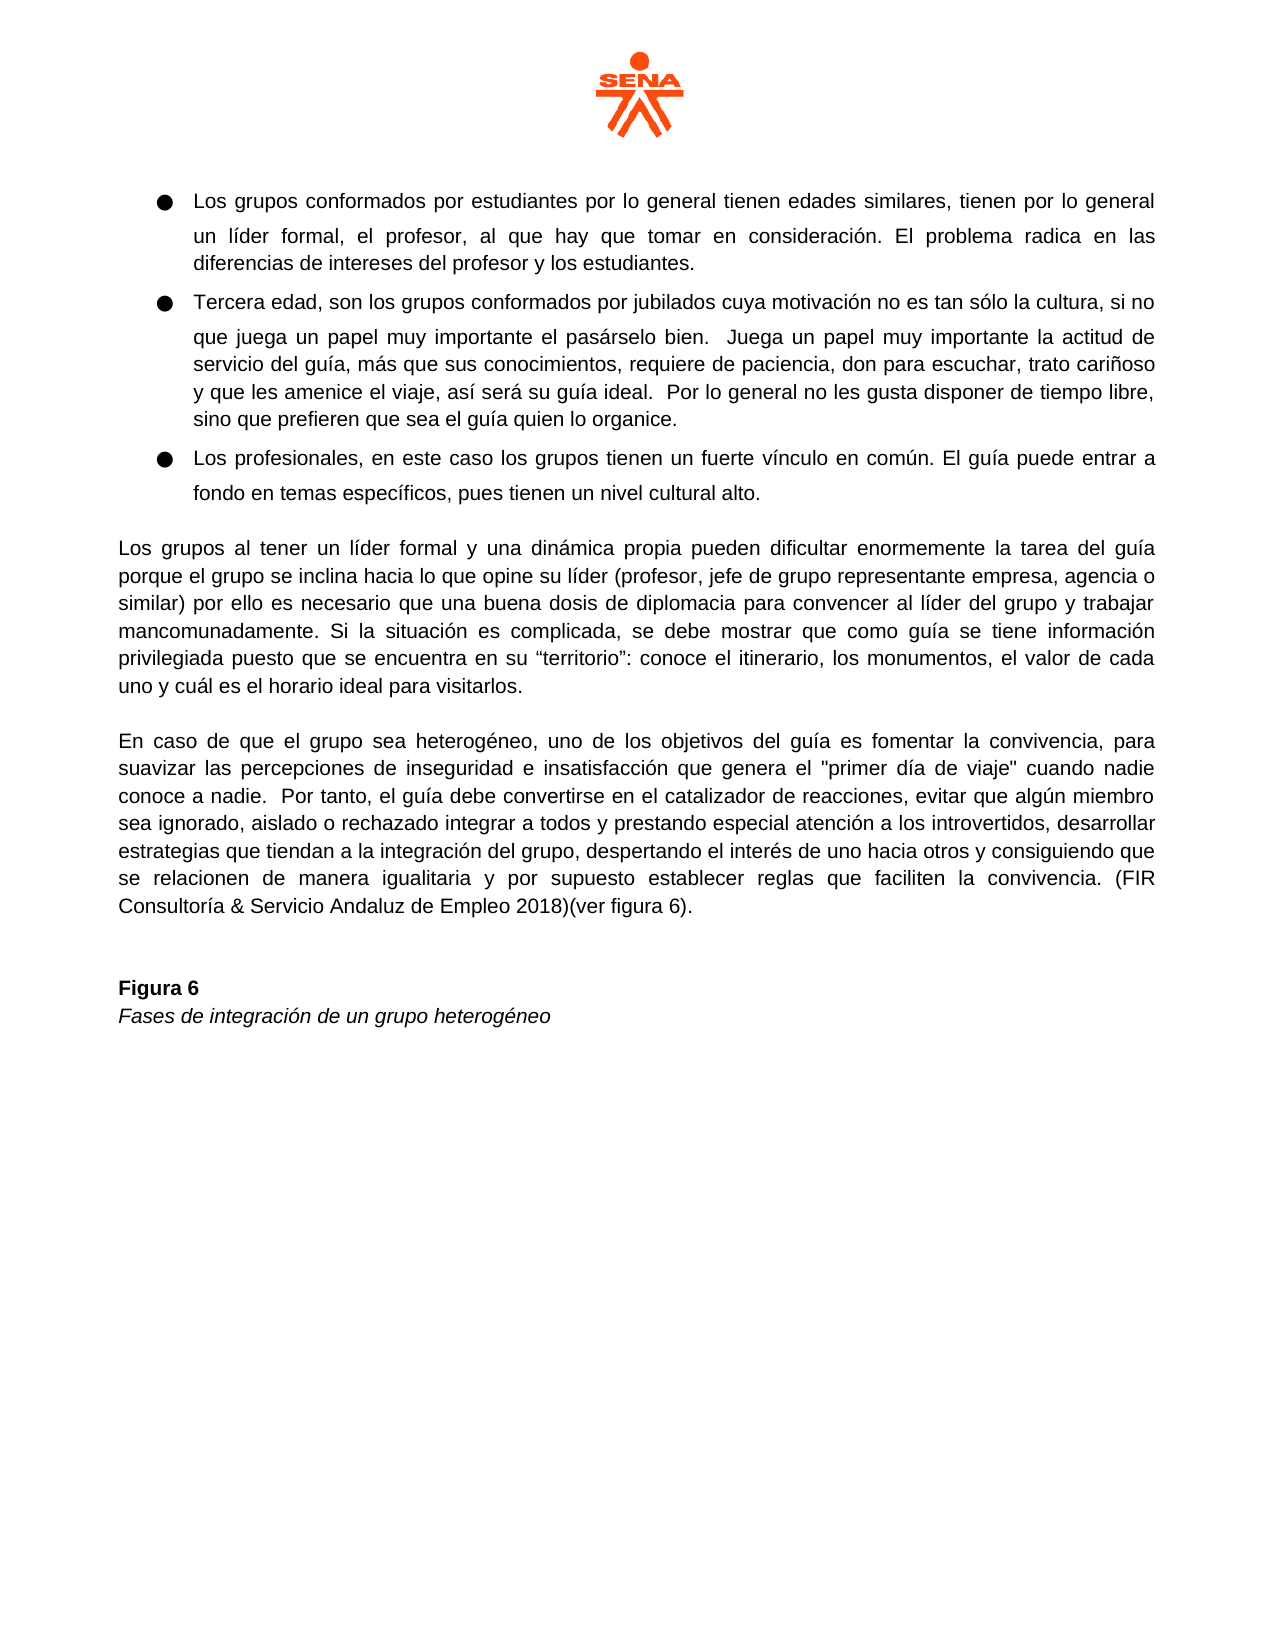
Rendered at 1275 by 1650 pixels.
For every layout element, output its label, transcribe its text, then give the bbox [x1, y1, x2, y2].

text Los grupos al tener un líder formal y una dinámica propia pueden dificultar enormemente la tarea del guía porque el grupo se inclina hacia lo que opine su líder (profesor, jefe de grupo representante empresa, agencia o similar) por ello es necesario que una buena dosis de diplomacia para convencer al líder del grupo y trabajar mancomunadamente. Si la situación es complicada, se debe mostrar que como guía se tiene información privilegiada puesto que se encuentra en su “territorio”: conoce el itinerario, los monumentos, el valor de cada uno y cuál es el horario ideal para visitarlos. [118, 536, 1157, 697]
list Tercera edad, son los grupos conformados por jubilados cuya motivación no es tan sólo la cultura, si no que juega un papel muy importante el pasárselo bien. Juega un papel muy importante la actitud de servicio del guía, más que sus conocimientos, requiere de paciencia, don para escuchar, trato cariñoso y que les amenice el viaje, así será su guía ideal. Por lo general no les gusta disponer de tiempo libre, sino que prefieren que sea el guía quien lo organice. [156, 278, 1157, 431]
text En caso de que el grupo sea heterogéneo, uno de los objetivos del guía es fomentar la convivencia, para suavizar las percepciones de inseguridad e insatisfacción que genera el "primer día de viaje" cuando nadie conoce a nadie. Por tanto, el guía debe convertirse en el catalizador de reacciones, evitar que algún miembro sea ignorado, aislado o rechazado integrar a todos y prestando especial atención a los introvertidos, desarrollar estrategias que tiendan a la integración del grupo, despertando el interés de uno hacia otros y consiguiendo que se relacionen de manera igualitaria y por supuesto establecer reglas que faciliten la convivencia. (FIR Consultoría & Servicio Andaluz de Empleo 2018)(ver figura 6). [118, 728, 1157, 917]
list Los profesionales, en este caso los grupos tienen un fuerte vínculo en común. El guía puede entrar a fondo en temas específicos, pues tienen un nivel cultural alto. [156, 435, 1157, 505]
text Fases de integración de un grupo heterogéneo [118, 1003, 1157, 1027]
list Los grupos conformados por estudiantes por lo general tienen edades similares, tienen por lo general un líder formal, el profesor, al que hay que tomar en consideración. El problema radica en las diferencias de intereses del profesor y los estudiantes. [156, 177, 1157, 275]
text Figura 6 [118, 976, 1157, 1000]
picture [585, 48, 690, 142]
